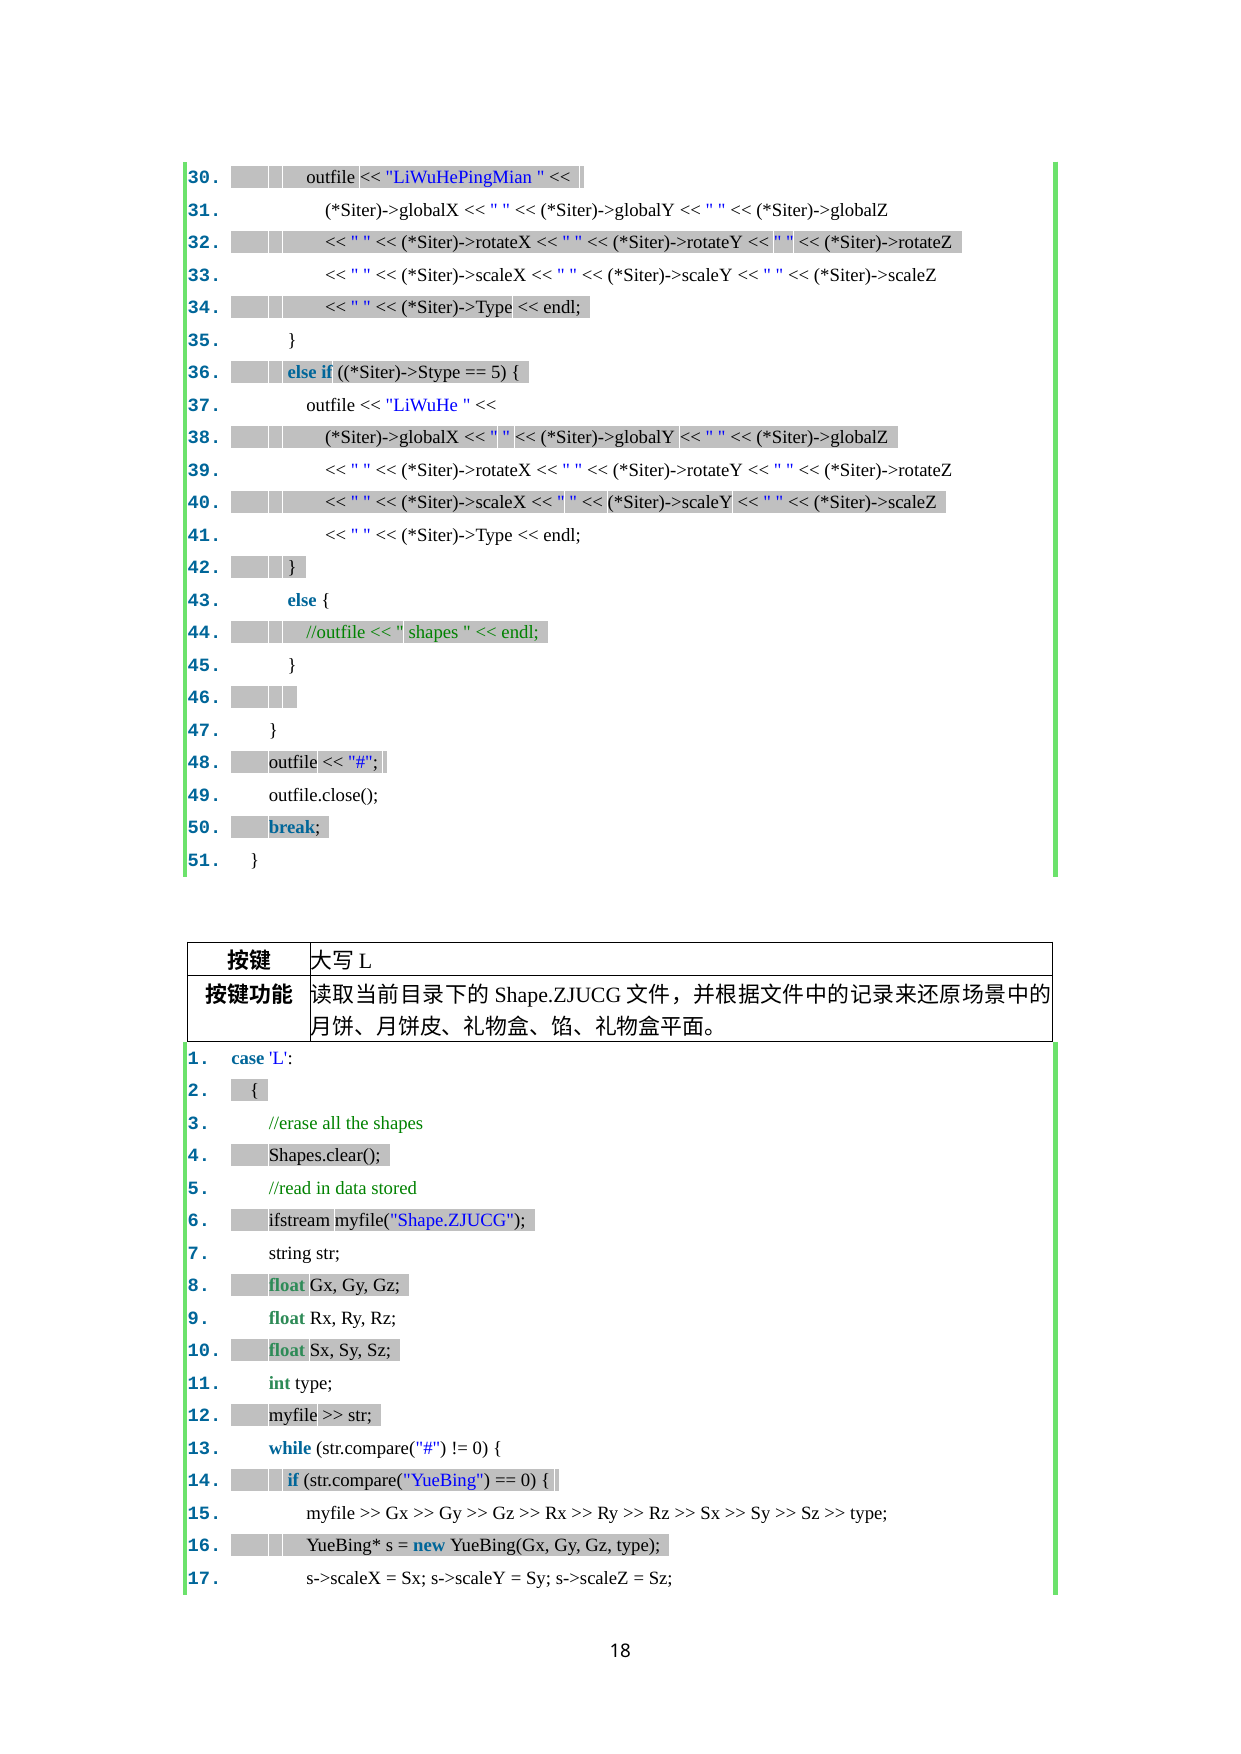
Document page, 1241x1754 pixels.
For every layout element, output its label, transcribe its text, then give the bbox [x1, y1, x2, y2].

list } [187, 714, 1053, 747]
list outfile << "LiWuHePingMian " << [187, 162, 1053, 194]
table_cell 按键功能 [188, 976, 310, 1041]
list Shapes.clear(); [187, 1140, 1053, 1172]
table_cell 读取当前目录下的Shape.ZJUCG文件，并根据文件中的记录来还原场景中的月饼、月饼皮、礼物盒、馅、礼物盒平面。 [311, 976, 1052, 1041]
list else { [187, 584, 1053, 617]
list float Rx, Ry, Rz; [187, 1302, 1053, 1335]
list case 'L': [187, 1042, 1053, 1075]
list if (str.compare("YueBing") == 0) { [187, 1465, 1053, 1497]
list ifstream myfile("Shape.ZJUCG"); [187, 1205, 1053, 1237]
list outfile << "#"; [187, 747, 1053, 779]
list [187, 227, 1053, 259]
list //outfile << " shapes " << endl; [187, 617, 1053, 649]
list } [187, 552, 1053, 584]
list << " " << (*Siter)->scaleX << " " << (*Siter)->scaleY << " " << (*Siter)->scaleZ [187, 487, 1053, 519]
list //read in data stored [187, 1172, 1053, 1205]
list { [187, 1075, 1053, 1107]
list float Gx, Gy, Gz; [187, 1270, 1053, 1302]
table_header 按键 [188, 943, 310, 975]
list else if ((*Siter)->Stype == 5) { [187, 357, 1053, 389]
list int type; [187, 1367, 1053, 1400]
list outfile.close(); [187, 779, 1053, 812]
list break; [187, 812, 1053, 844]
list << " " << (*Siter)->Type << endl; [187, 519, 1053, 552]
list //erase all the shapes [187, 1107, 1053, 1140]
list myfile >> str; [187, 1400, 1053, 1432]
list s->scaleX = Sx; s->scaleY = Sy; s->scaleZ = Sz; [187, 1562, 1053, 1595]
list (*Siter)->globalX << " " << (*Siter)->globalY << " " << (*Siter)->globalZ [187, 422, 1053, 454]
list YueBing* s = new YueBing(Gx, Gy, Gz, type); [187, 1530, 1053, 1562]
list } [187, 649, 1053, 682]
list while (str.compare("#") != 0) { [187, 1432, 1053, 1465]
list } [187, 844, 1053, 877]
list << " " << (*Siter)->rotateX << " " << (*Siter)->rotateY << " " << (*Siter)->rotateZ [187, 454, 1053, 487]
list float Sx, Sy, Sz; [187, 1335, 1053, 1367]
list string str; [187, 1237, 1053, 1270]
list } [187, 324, 1053, 357]
list << " " << (*Siter)->scaleX << " " << (*Siter)->scaleY << " " << (*Siter)->scaleZ [187, 259, 1053, 292]
list outfile << "LiWuHe " << [187, 389, 1053, 422]
list << " " << (*Siter)->Type << endl; [187, 292, 1053, 324]
list (*Siter)->globalX << " " << (*Siter)->globalY << " " << (*Siter)->globalZ [187, 194, 1053, 227]
table_header 大写L [311, 943, 1052, 975]
list myfile >> Gx >> Gy >> Gz >> Rx >> Ry >> Rz >> Sx >> Sy >> Sz >> type; [187, 1497, 1053, 1530]
